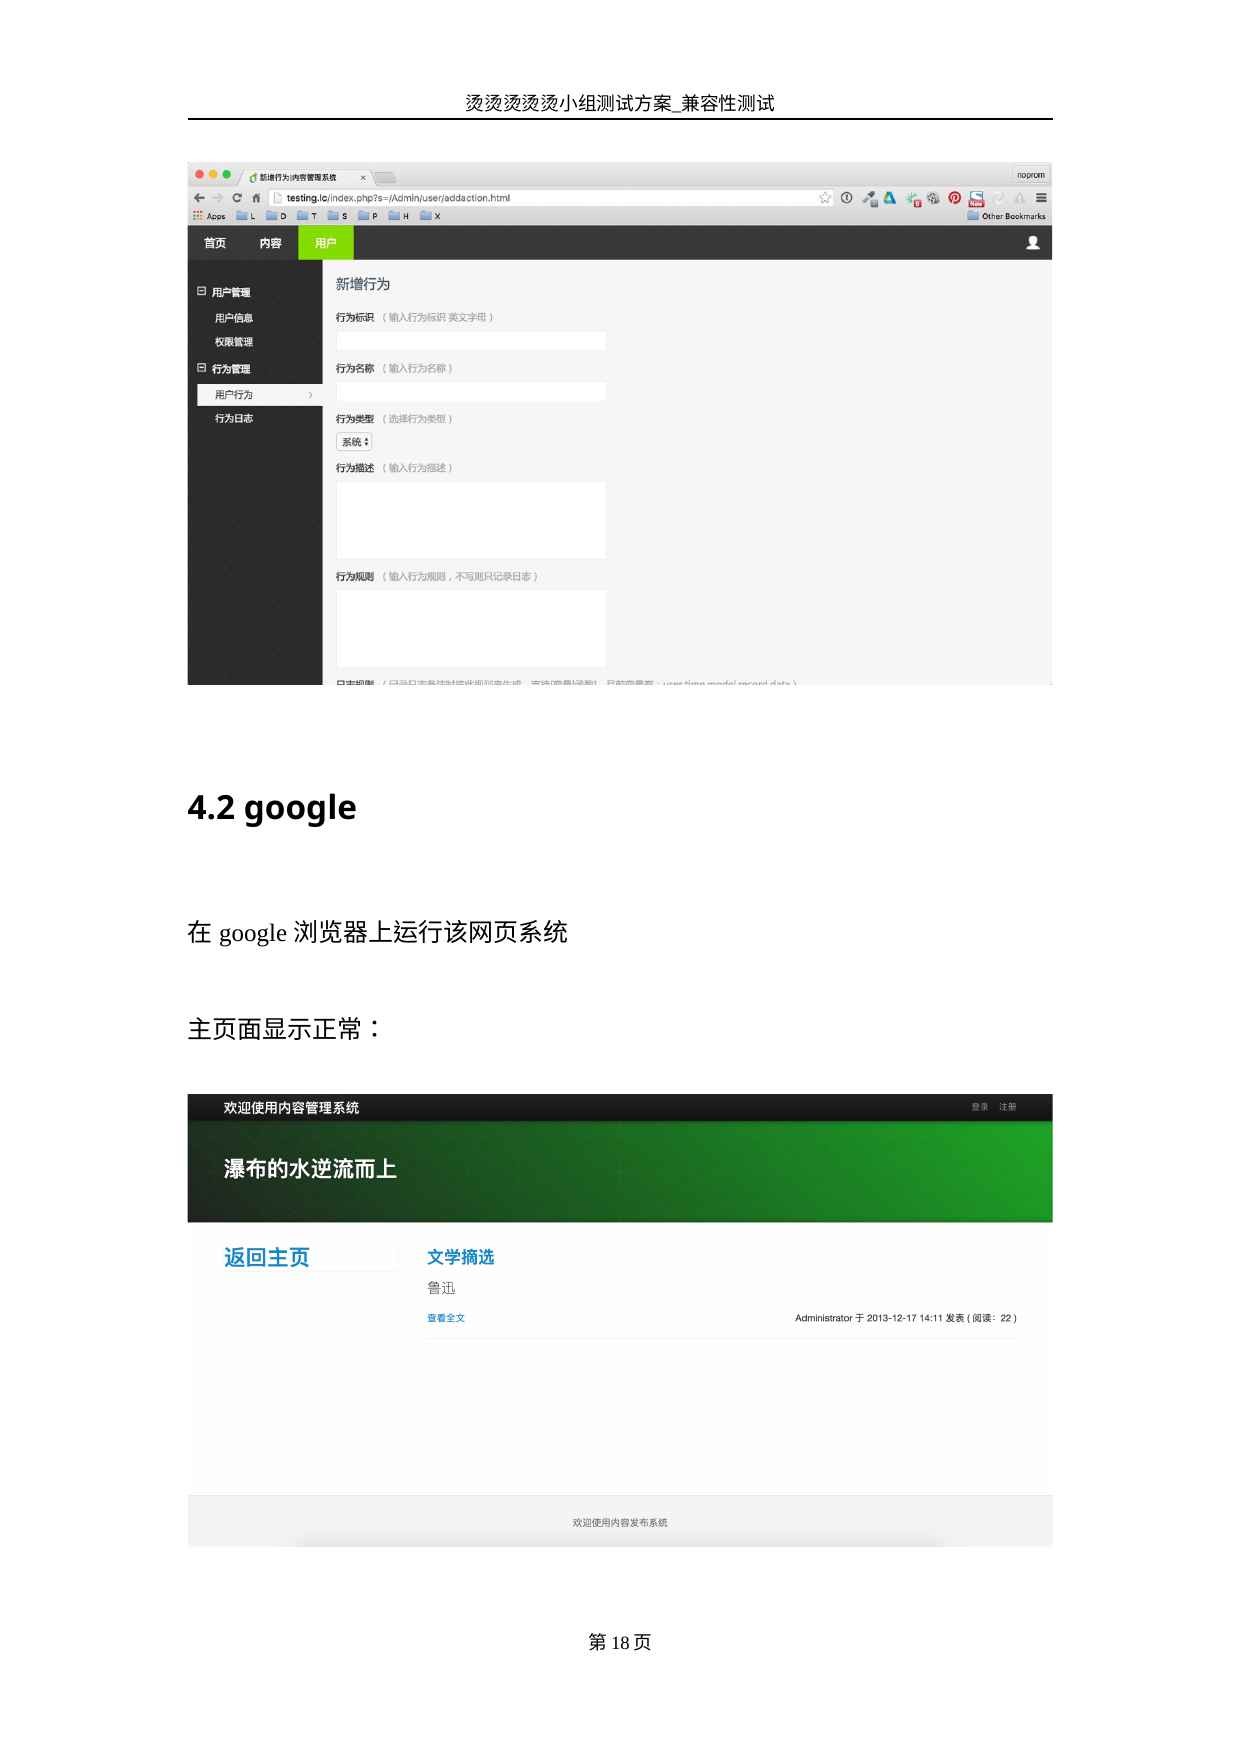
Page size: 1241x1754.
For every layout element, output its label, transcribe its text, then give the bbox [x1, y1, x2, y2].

text 在 google 浏览器上运行该网页系统 [187, 899, 1053, 964]
text 主页面显示正常： [187, 997, 1053, 1062]
subtitle 4.2 google [187, 774, 1053, 839]
picture [187, 162, 1053, 685]
picture [187, 1094, 1053, 1547]
